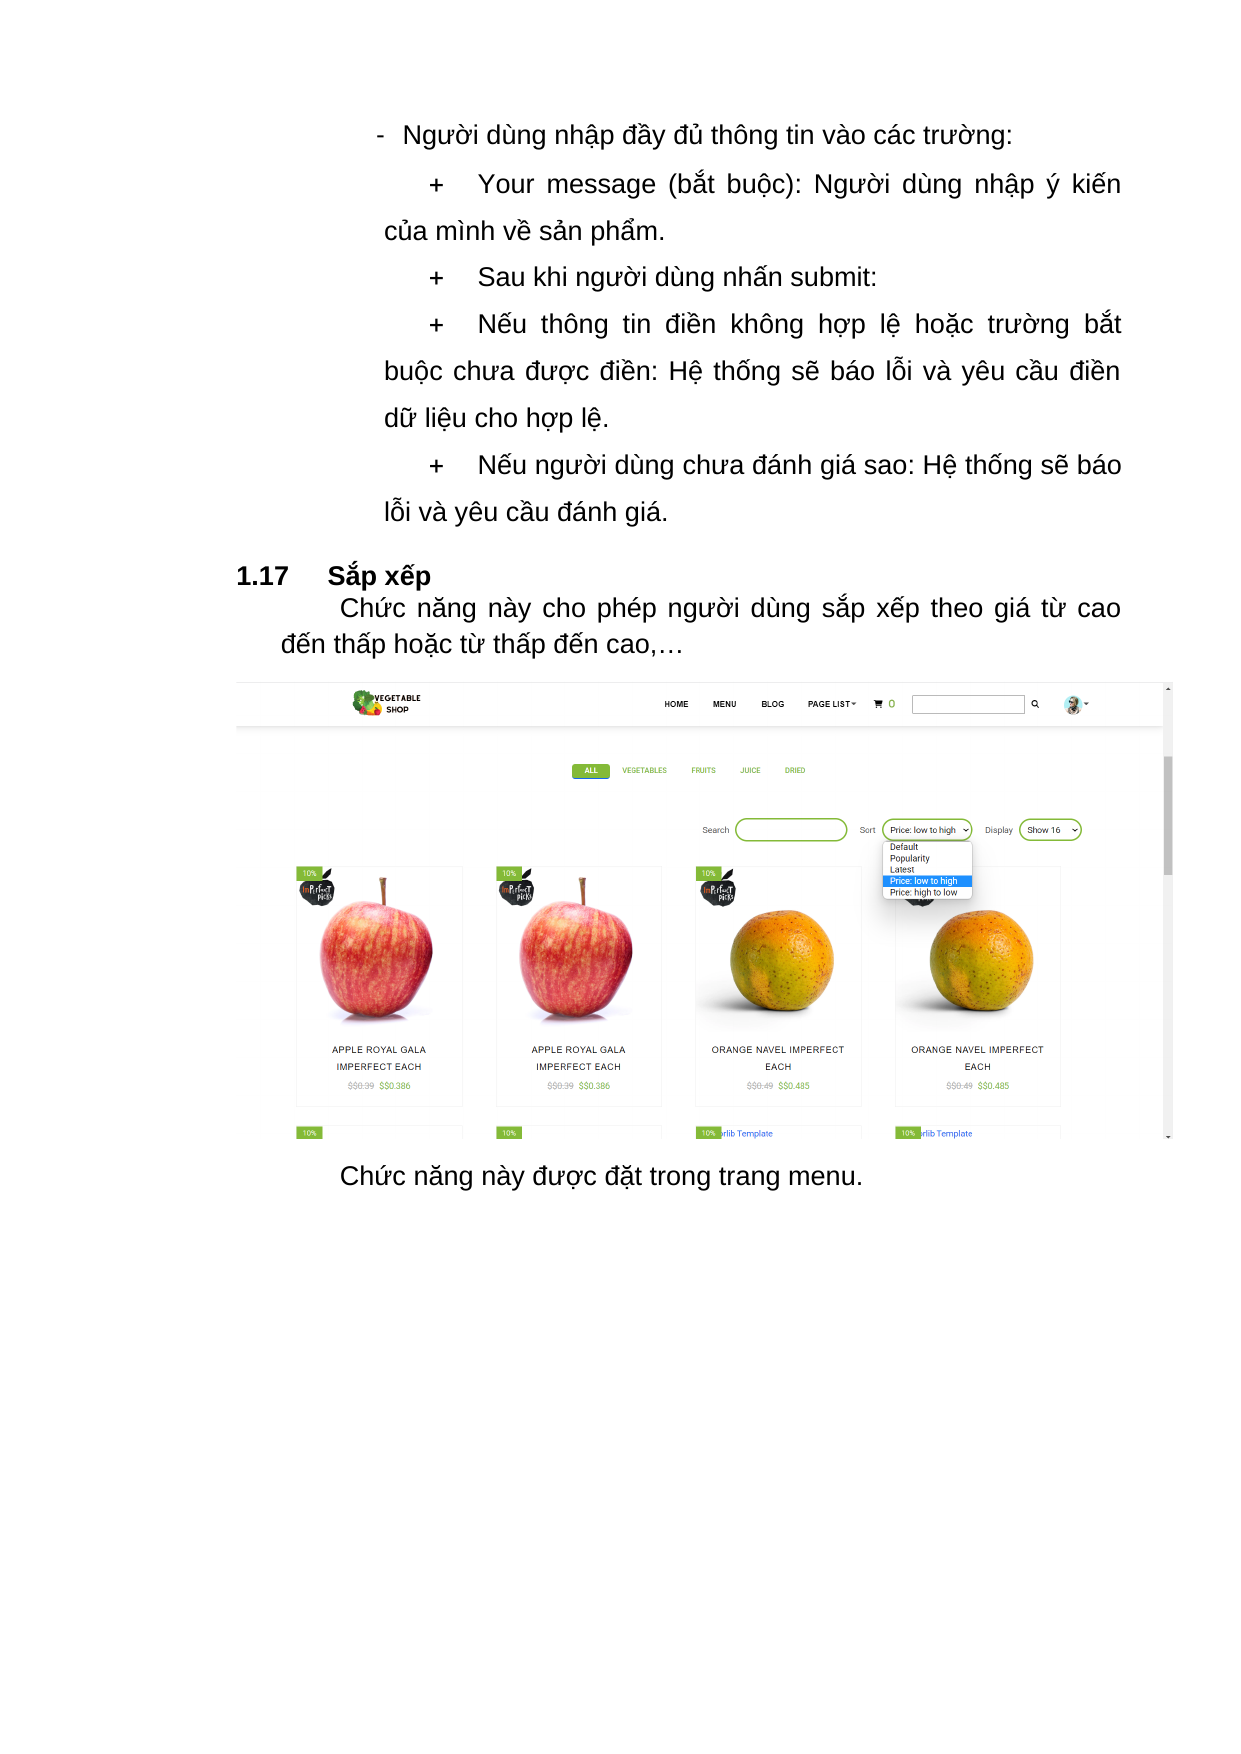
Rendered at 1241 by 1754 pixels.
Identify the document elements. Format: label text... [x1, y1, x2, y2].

text Chức năng này cho phép người dùng sắp xếp theo giá từ cao đến thấp hoặc từ thấp đến cao,… [281, 592, 1122, 660]
text Chức năng này được đặt trong trang menu. [281, 1160, 1122, 1191]
list Người dùng nhập đầy đủ thông tin vào các trường: [347, 118, 1122, 151]
list Your message (bắt buộc): Người dùng nhập ý kiến của mình về sản phẩm. [384, 168, 1122, 246]
subtitle Sắp xếp [236, 560, 1122, 591]
list Nếu thông tin điền không hợp lệ hoặc trường bắt buộc chưa được điền: Hệ thống sẽ báo lỗi và yêu cầu điền dữ liệu cho hợp lệ. [384, 308, 1122, 433]
list Sau khi người dùng nhấn submit: [384, 261, 1122, 293]
picture [236, 681, 1173, 1139]
list Nếu người dùng chưa đánh giá sao: Hệ thống sẽ báo lỗi và yêu cầu đánh giá. [384, 449, 1122, 527]
